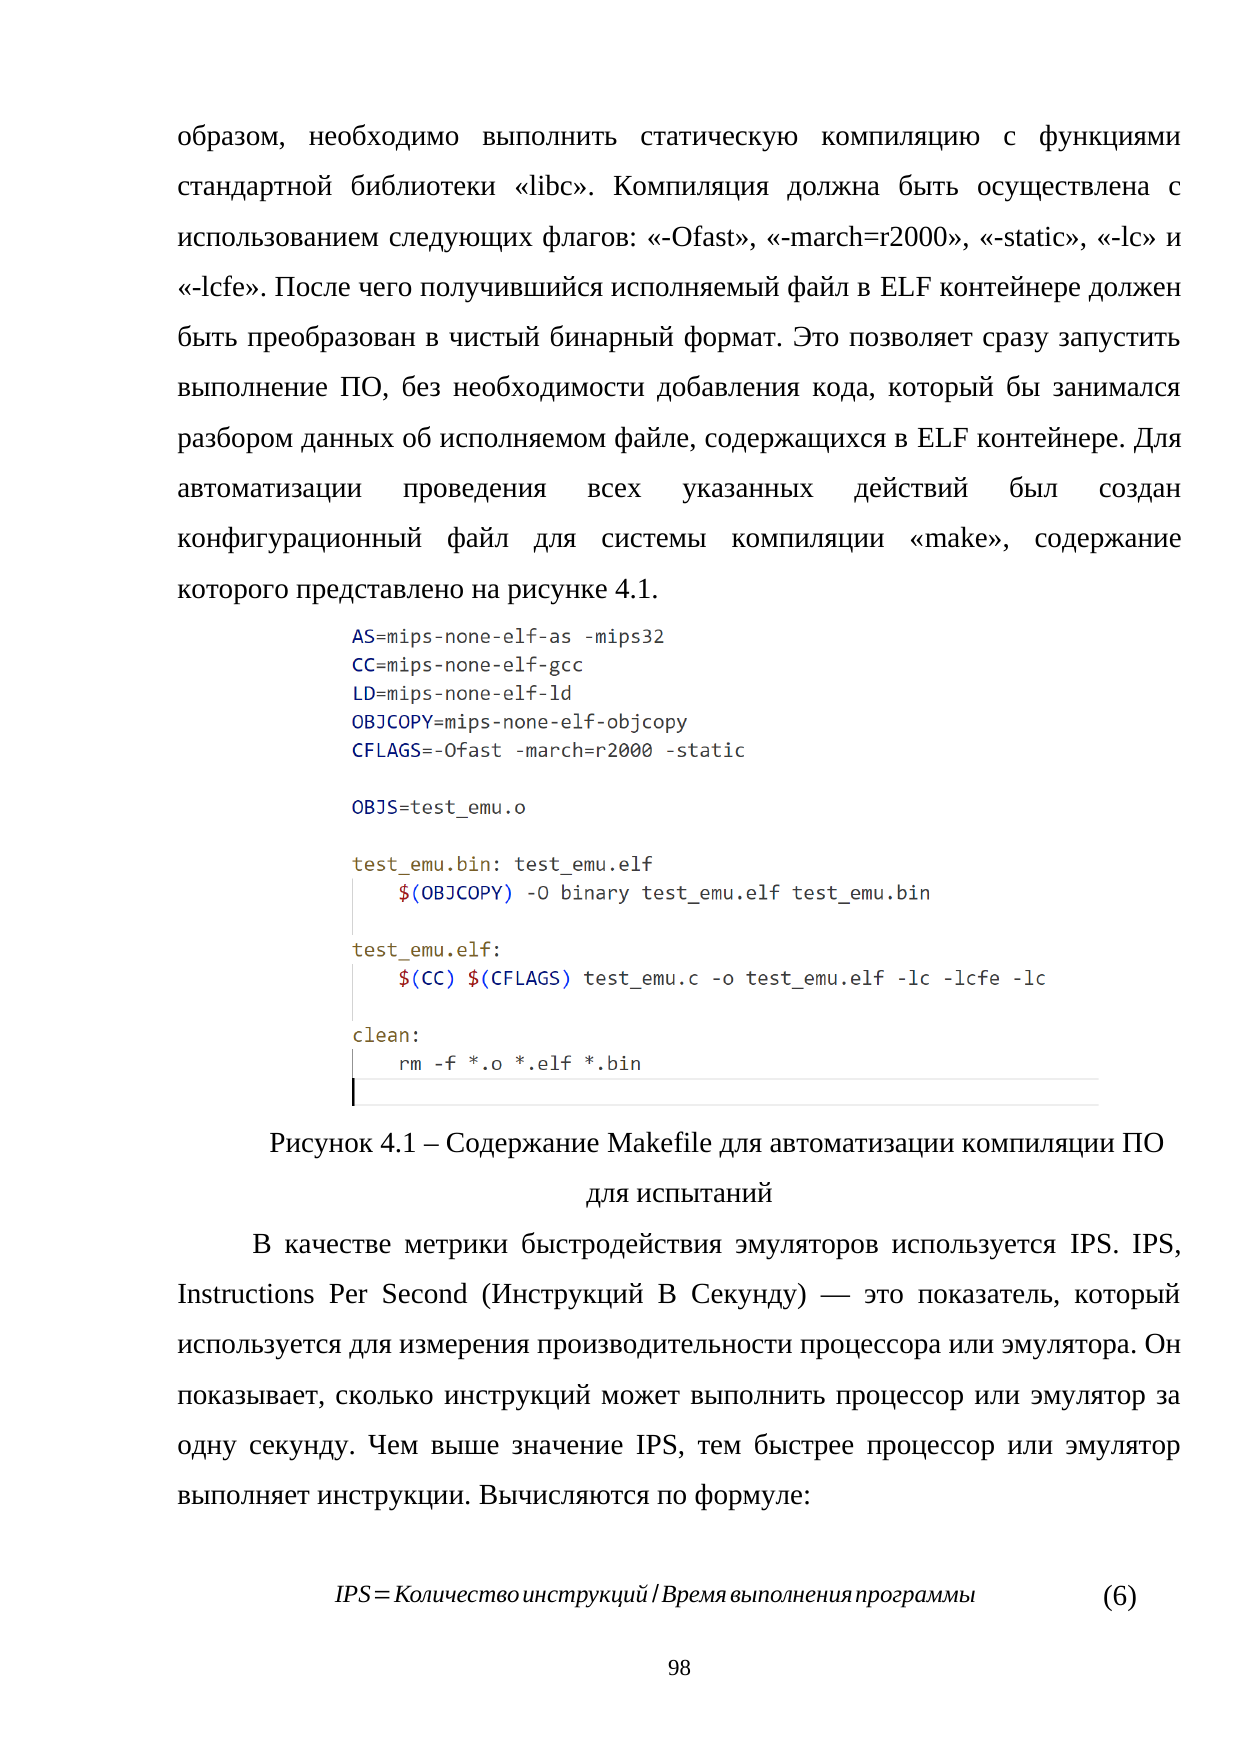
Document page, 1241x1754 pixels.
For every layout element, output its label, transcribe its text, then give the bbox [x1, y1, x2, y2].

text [177, 118, 1182, 604]
text В качестве метрики быстродействия эмуляторов используется IPS. IPS, Instructions Per Second (Инструкций В Секунду) — это показатель, который используется для измерения производительности процессора или эмулятора. Он показывает, сколько инструкций может выполнить процессор или эмулятор за одну секунду. Чем выше значение IPS, тем быстрее процессор или эмулятор выполняет инструкции. Вычисляются по формуле: [177, 1226, 1182, 1511]
text Рисунок 4.1 – Содержание Makefile для автоматизации компиляции ПО для испытаний [177, 1125, 1182, 1209]
table_header (6) [1058, 1578, 1182, 1628]
picture [335, 621, 1099, 1109]
table_header [177, 1578, 1058, 1628]
